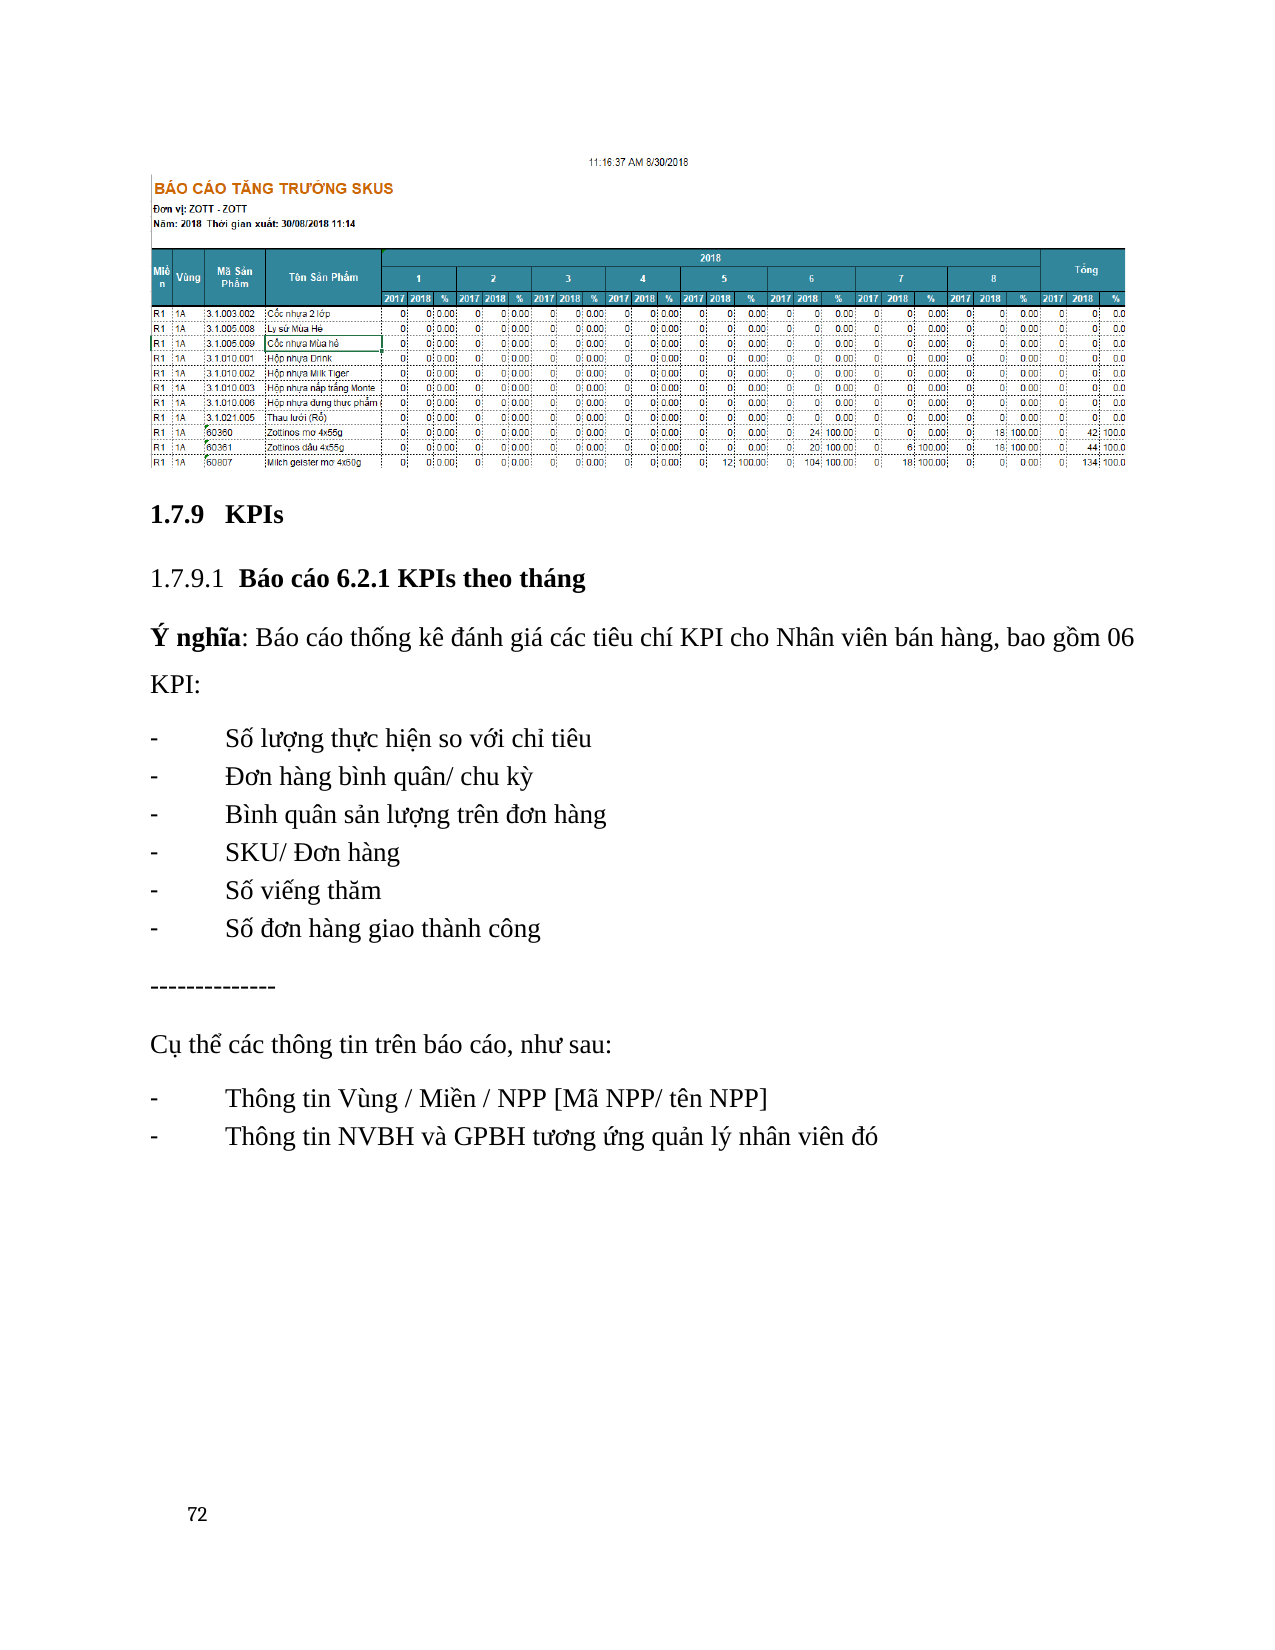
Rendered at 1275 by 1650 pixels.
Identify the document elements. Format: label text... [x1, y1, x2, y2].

list Số lượng thực hiện so với chỉ tiêu [150, 721, 1125, 754]
text Cụ thể các thông tin trên báo cáo, như sau: [150, 1029, 1136, 1060]
list Bình quân sản lượng trên đơn hàng [150, 797, 1125, 830]
subtitle KPIs [150, 498, 1125, 530]
text -------------- [150, 969, 1136, 1001]
subtitle Báo cáo 6.2.1 KPIs theo tháng [150, 562, 1136, 593]
text Ý nghĩa: Báo cáo thống kê đánh giá các tiêu chí KPI cho Nhân viên bán hàng, bao gồm 06 KPI: [150, 622, 1136, 699]
list SKU/ Đơn hàng [150, 835, 1125, 868]
list Số viếng thăm [150, 873, 1125, 906]
list Thông tin NVBH và GPBH tương ứng quản lý nhân viên đó [150, 1119, 1125, 1152]
list Đơn hàng bình quân/ chu kỳ [150, 759, 1125, 792]
list Thông tin Vùng / Miền / NPP [Mã NPP/ tên NPP] [150, 1082, 1125, 1114]
list Số đơn hàng giao thành công [150, 911, 1125, 944]
picture [150, 150, 1125, 468]
